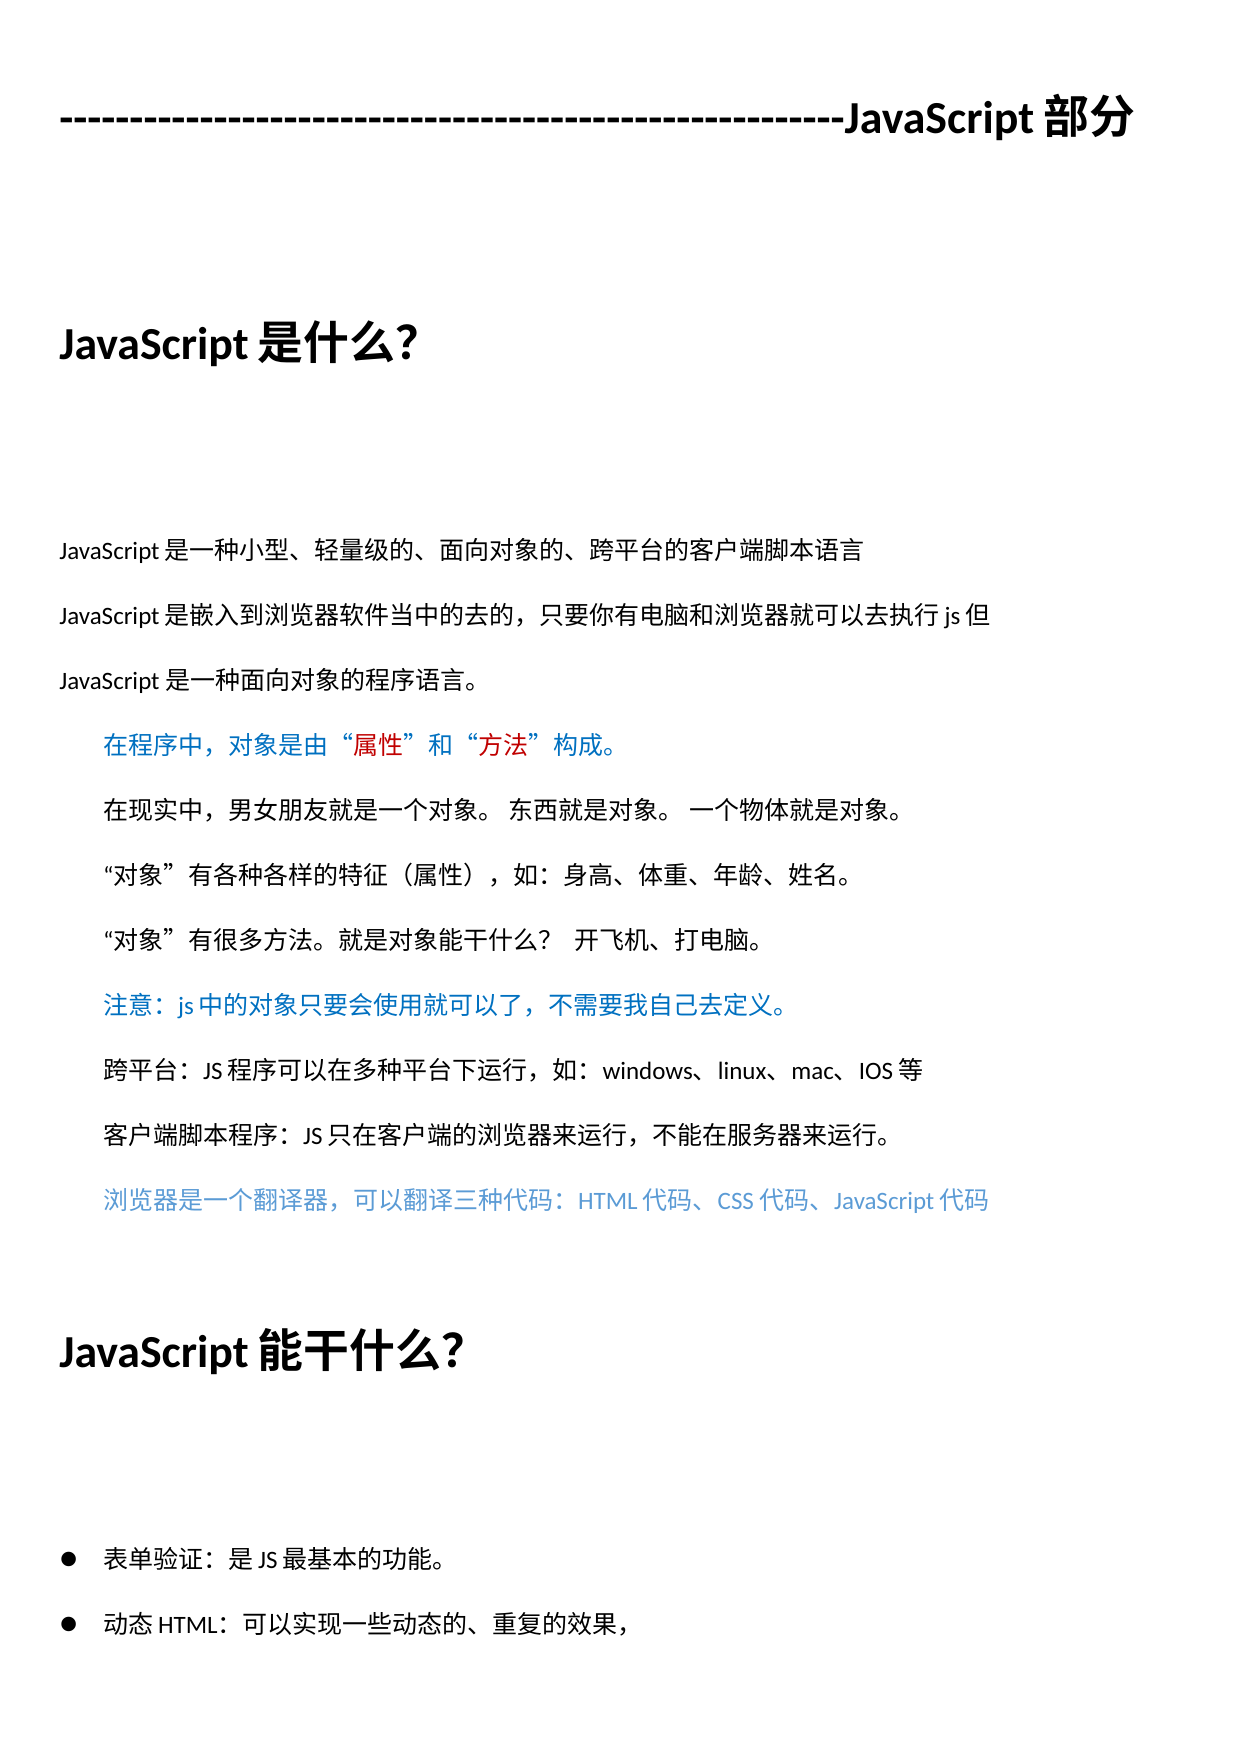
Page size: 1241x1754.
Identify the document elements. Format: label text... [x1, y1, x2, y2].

subtitle JavaScript能干什么？ [59, 1299, 1181, 1397]
text “对象”有很多方法。就是对象能干什么？ 开飞机、打电脑。 [59, 906, 1181, 971]
text 浏览器是一个翻译器，可以翻译三种代码：HTML代码、CSS代码、JavaScript代码 [59, 1166, 1181, 1231]
text “对象”有各种各样的特征（属性），如：身高、体重、年龄、姓名。 [59, 841, 1181, 906]
text JavaScript 是一种面向对象的程序语言。 [59, 646, 1181, 711]
list 动态HTML：可以实现一些动态的、重复的效果， [59, 1590, 1181, 1655]
text 客户端脚本程序：JS只在客户端的浏览器来运行，不能在服务器来运行。 [59, 1101, 1181, 1166]
subtitle --------------------------------------------------------JavaScript部分 [59, 64, 1181, 162]
subtitle JavaScript是什么？ [59, 291, 1181, 388]
list 表单验证：是JS最基本的功能。 [59, 1525, 1181, 1590]
text 注意：js中的对象只要会使用就可以了，不需要我自己去定义。 [59, 971, 1181, 1036]
text 在程序中，对象是由“属性”和“方法”构成。 [59, 711, 1181, 776]
text JavaScript是一种小型、轻量级的、面向对象的、跨平台的客户端脚本语言 [59, 516, 1181, 581]
text 跨平台：JS程序可以在多种平台下运行，如：windows、linux、mac、IOS等 [59, 1036, 1181, 1101]
text JavaScript是嵌入到浏览器软件当中的去的，只要你有电脑和浏览器就可以去执行js但 [59, 581, 1181, 646]
text 在现实中，男女朋友就是一个对象。 东西就是对象。 一个物体就是对象。 [59, 776, 1181, 841]
